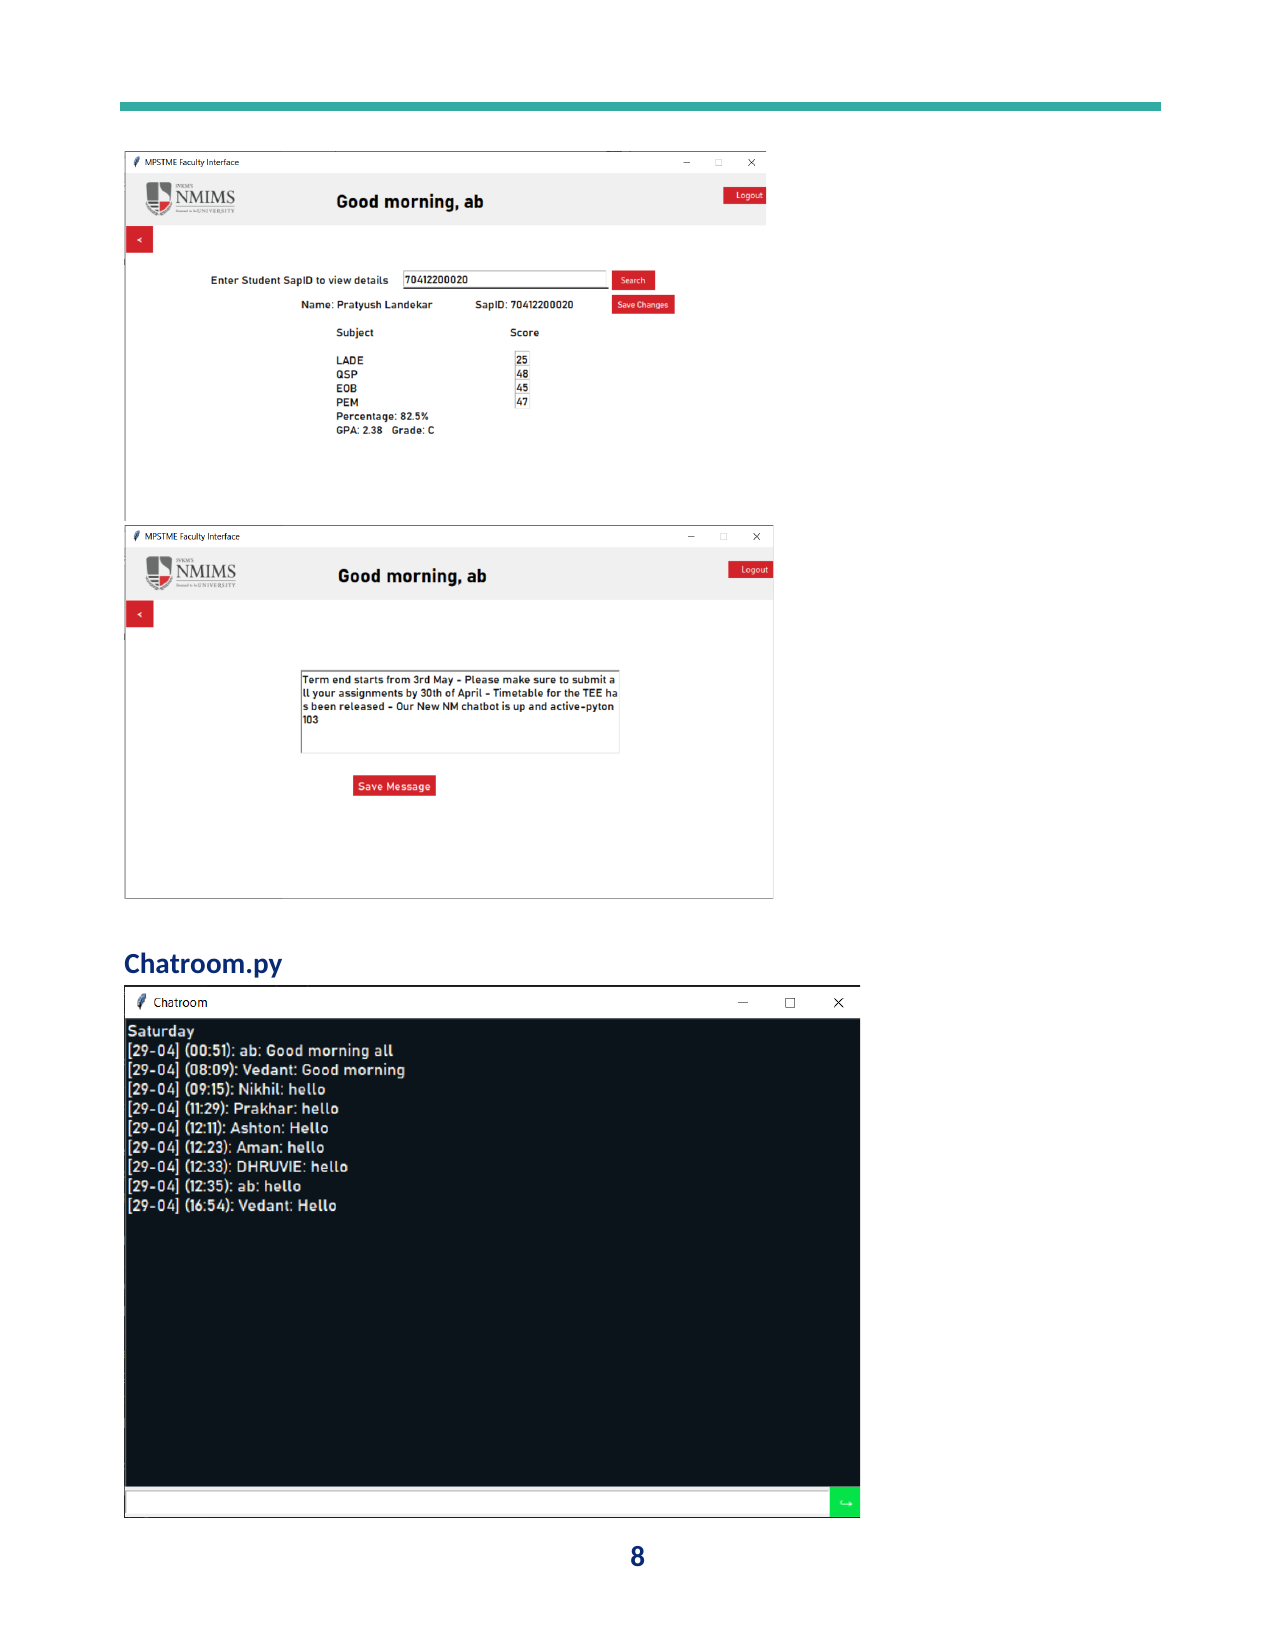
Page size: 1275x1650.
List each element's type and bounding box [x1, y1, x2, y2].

picture [124, 151, 767, 521]
picture [124, 985, 861, 1518]
picture [124, 525, 774, 899]
table_header [124, 152, 1166, 1523]
